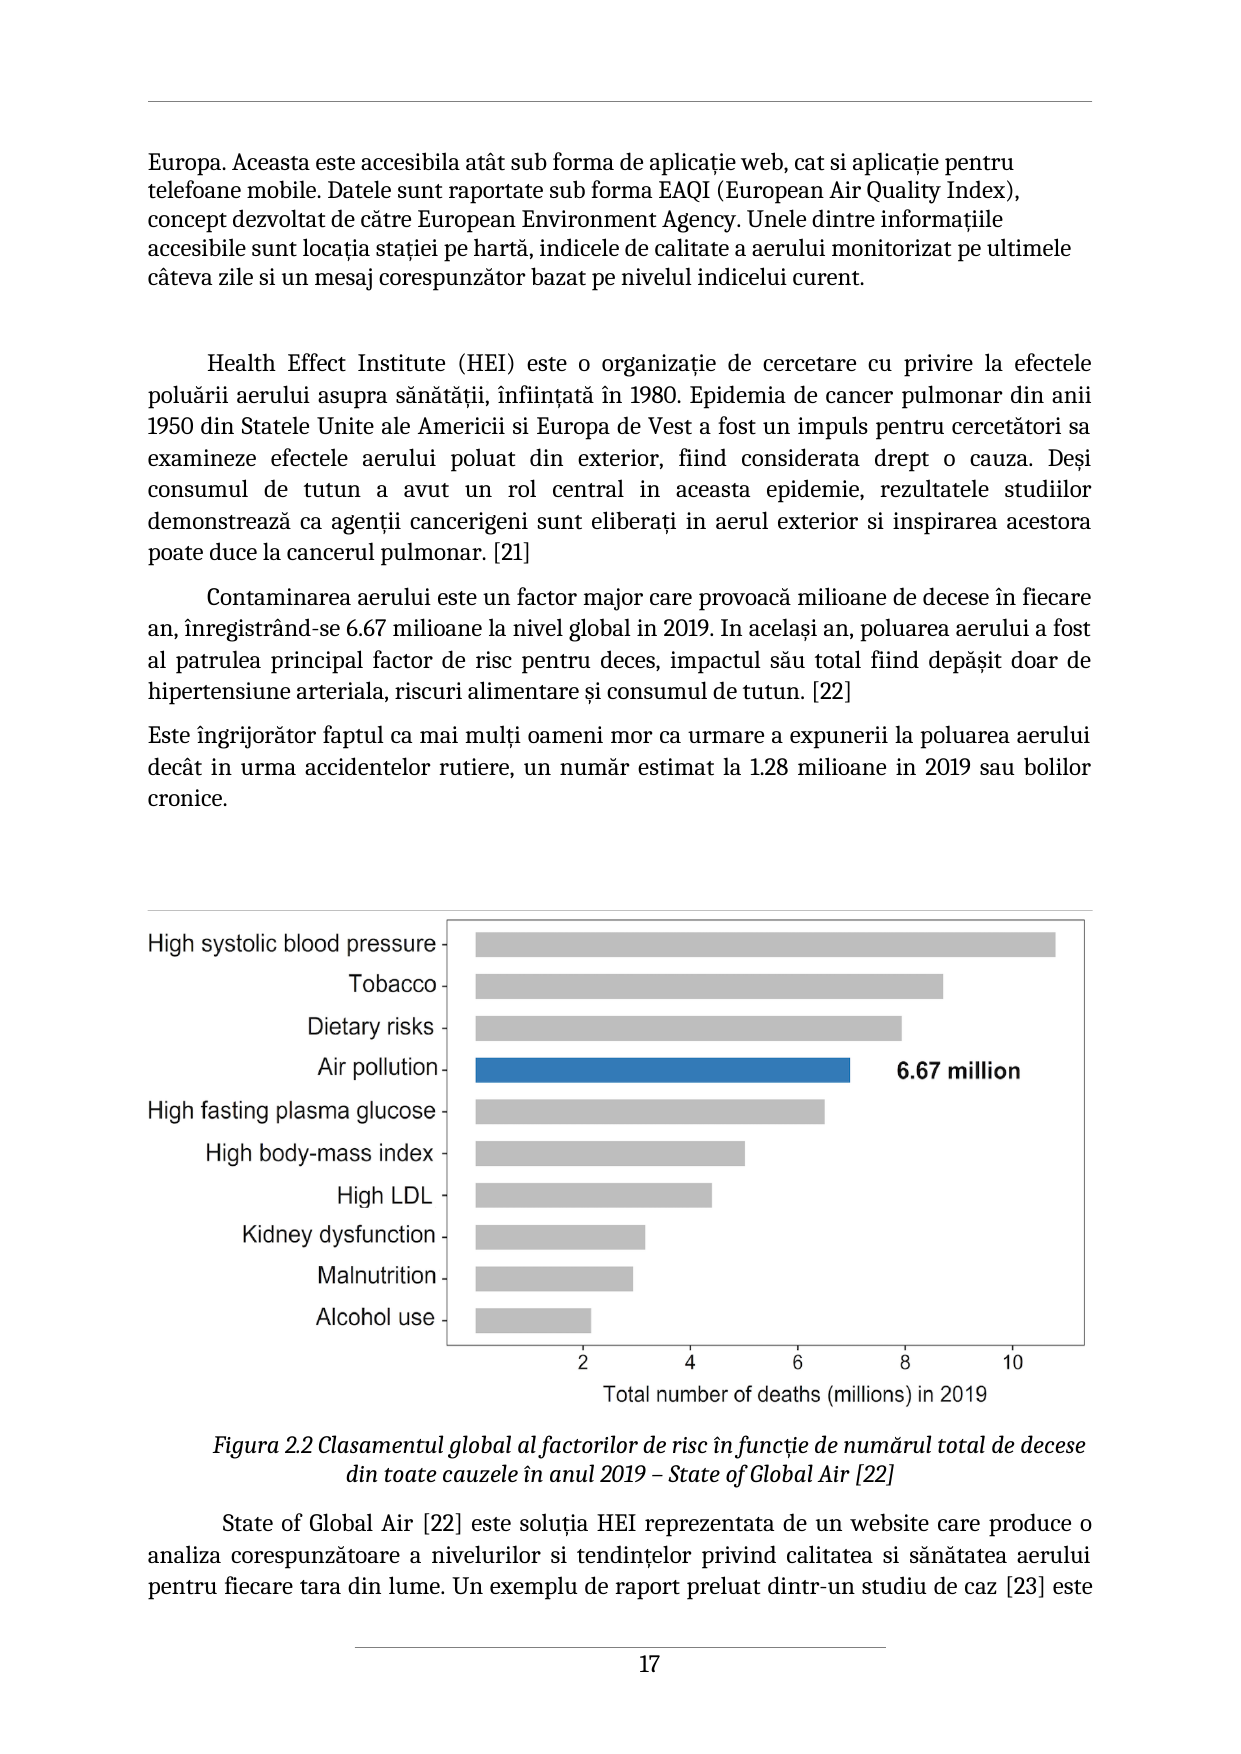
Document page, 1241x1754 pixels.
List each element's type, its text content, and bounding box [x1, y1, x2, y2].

text Figura 2.2 Clasamentul global al factorilor de risc în funcție de numărul total de decese din toate cauzele în anul 2019 – State of Global Air [148, 1431, 1092, 1488]
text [148, 1509, 1092, 1601]
picture [147, 872, 1093, 1416]
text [148, 148, 1092, 291]
text Health Effect Institute (HEI) este o organizație de cercetare cu privire la efectele poluării aerului asupra sănătății, înființată în 1980. Epidemia de cancer pulmonar din anii 1950 din Statele Unite ale Americii si Europa de Vest a fost un impuls pentru cercetători sa examineze efectele aerului poluat din exterior, fiind considerata drept o cauza. Deși consumul de tutun a avut un rol central in aceasta epidemie, rezultatele studiilor demonstrează ca agenții cancerigeni sunt eliberați in aerul exterior si inspirarea acestora poate duce la cancerul pulmonar. [148, 349, 1092, 567]
text Este îngrijorător faptul ca mai mulți oameni mor ca urmare a expunerii la poluarea aerului decât in urma accidentelor rutiere, un număr estimat la 1.28 milioane in 2019 sau bolilor cronice. [148, 721, 1092, 813]
text Contaminarea aerului este un factor major care provoacă milioane de decese în fiecare an, înregistrând-se 6.67 milioane la nivel global in 2019. In același an, poluarea aerului a fost al patrulea principal factor de risc pentru deces, impactul său total fiind depășit doar de hipertensiune arteriala, riscuri alimentare și consumul de tutun. [148, 582, 1092, 706]
